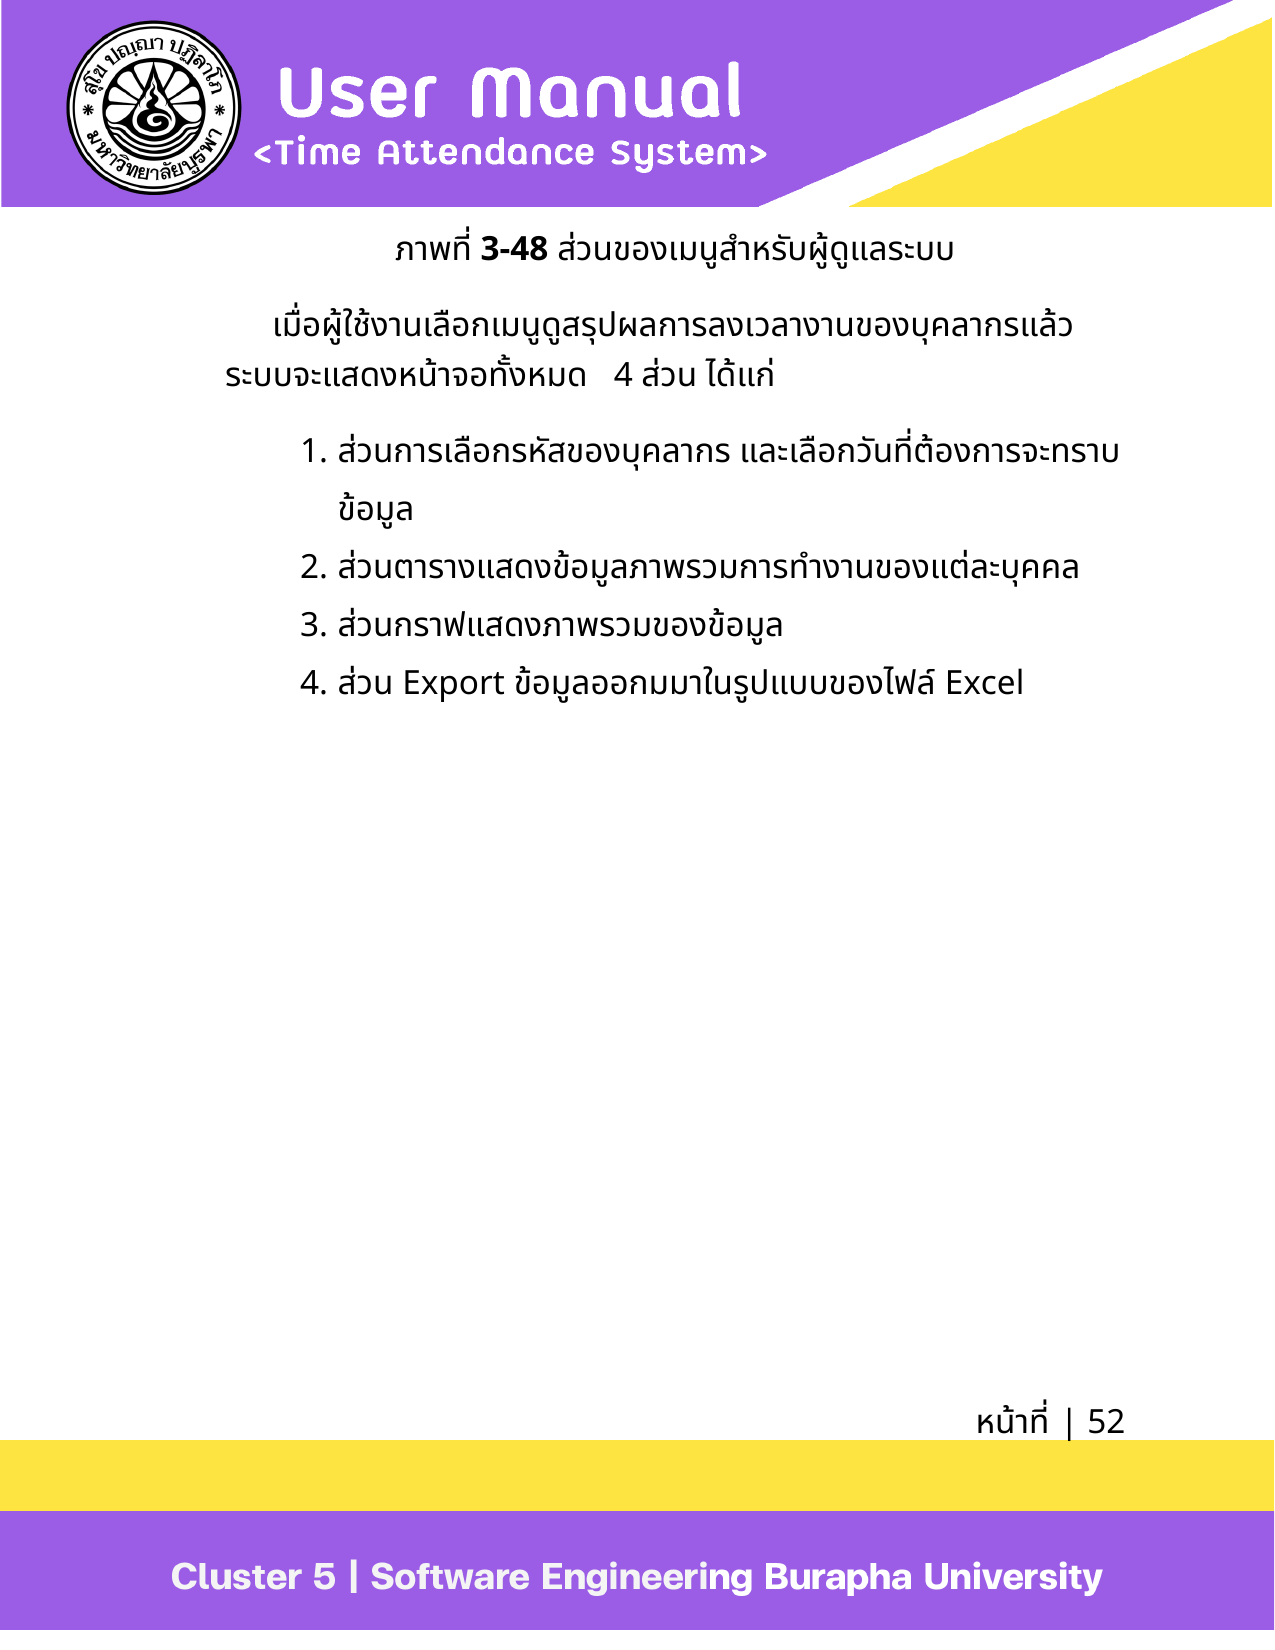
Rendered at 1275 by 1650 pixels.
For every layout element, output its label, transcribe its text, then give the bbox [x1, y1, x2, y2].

picture [0, 1438, 1275, 1630]
text ภาพที่ 3-48 ส่วนของเมนูสำหรับผู้ดูแลระบบ [225, 225, 1125, 276]
list ส่วนกราฟแสดงภาพรวมของข้อมูล [300, 601, 1125, 651]
list ส่วน Export ข้อมูลออกมมาในรูปแบบของไฟล์ Excel [300, 659, 1125, 709]
text เมื่อผู้ใช้งานเลือกเมนูดูสรุปผลการลงเวลางานของบุคลากรแล้ว ระบบจะแสดงหน้าจอทั้งหมด 4 ส่วน ได้แก่ [225, 301, 1125, 402]
list ส่วนการเลือกรหัสของบุคลากร และเลือกวันที่ต้องการจะทราบข้อมูล [300, 427, 1125, 535]
list ส่วนตารางแสดงข้อมูลภาพรวมการทำงานของแต่ละบุคคล [300, 543, 1125, 593]
